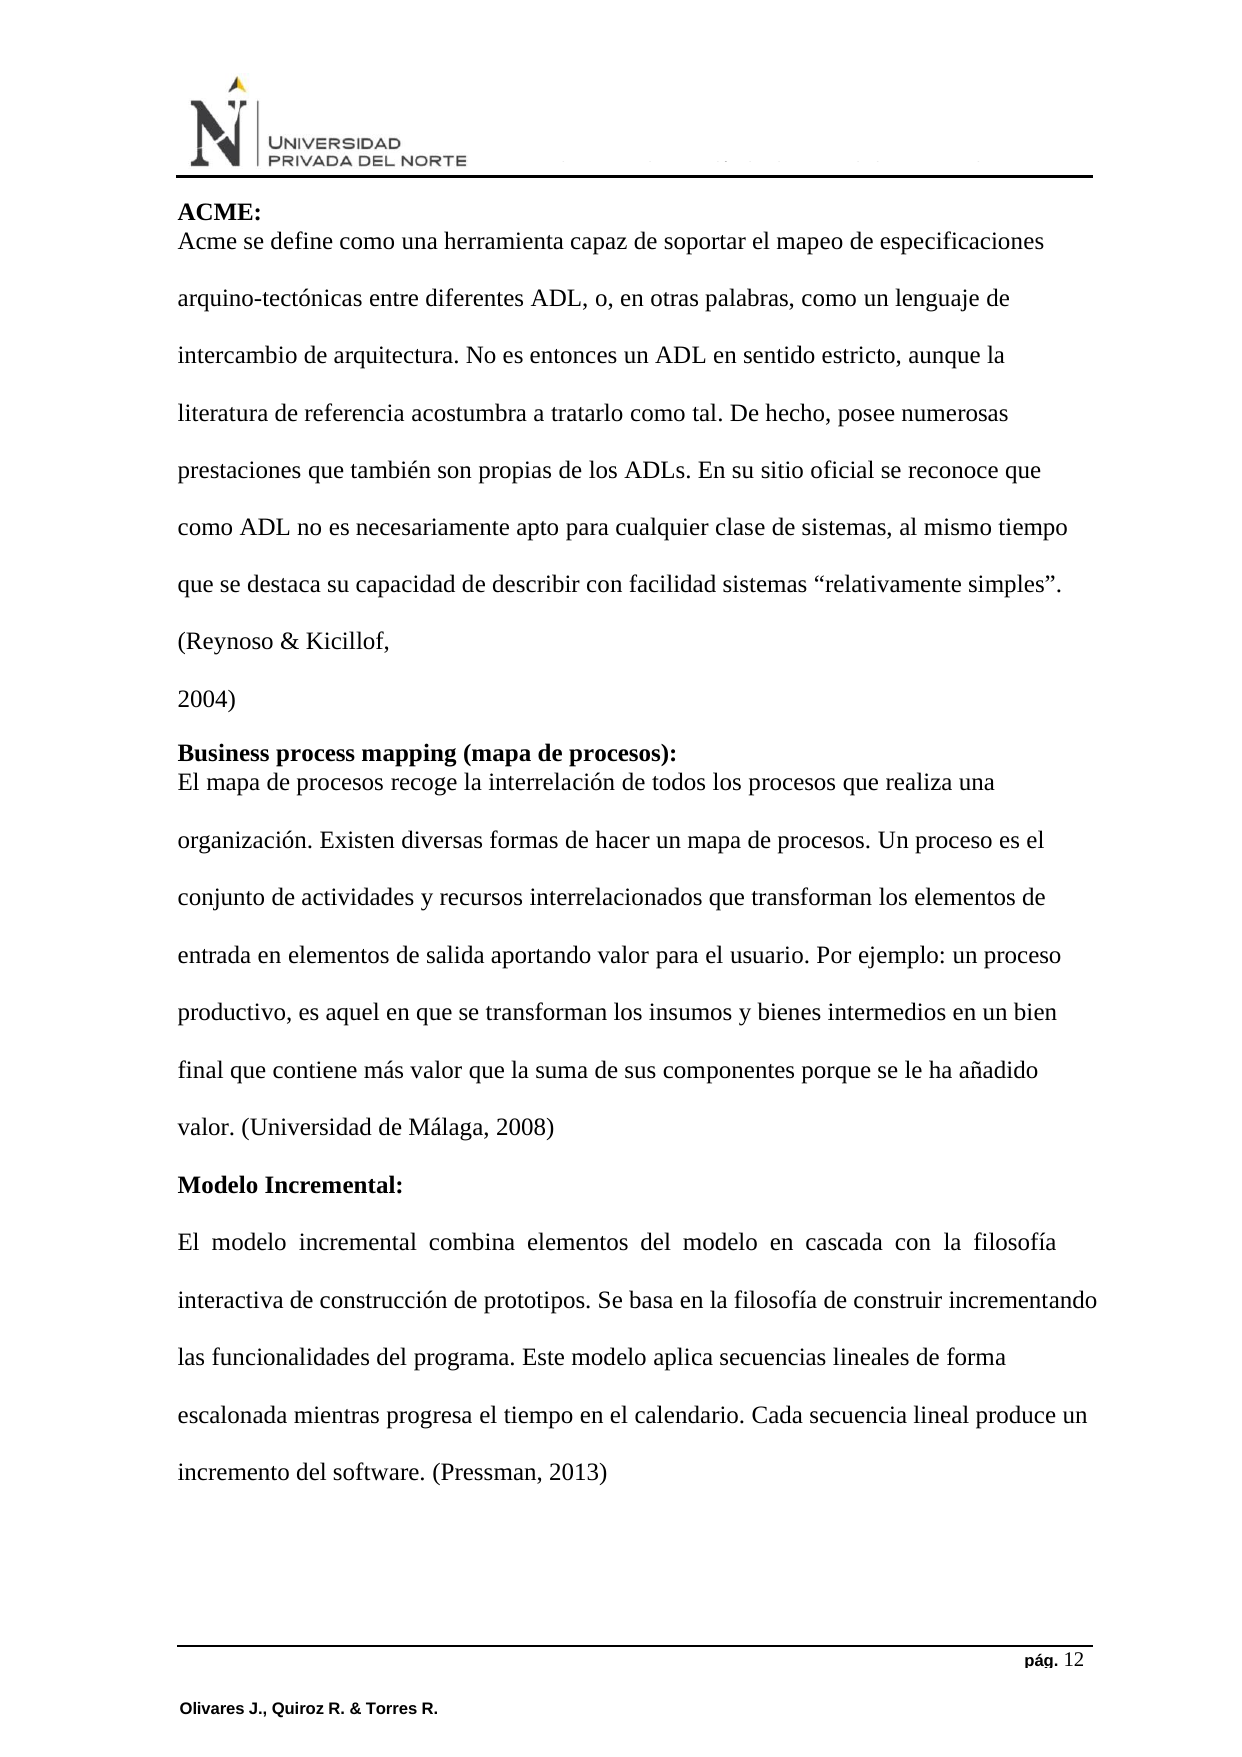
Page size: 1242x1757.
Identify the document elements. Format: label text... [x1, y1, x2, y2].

text Modelo Incremental: [177, 1170, 1099, 1198]
text ACME: [177, 197, 1108, 226]
text El modelo incremental combina elementos del modelo en cascada con la filosofía interactiva de construcción de prototipos. Se basa en la filosofía de construir incrementando las funcionalidades del programa. Este modelo aplica secuencias lineales de forma escalonada mientras progresa el tiempo en el calendario. Cada secuencia lineal produce un incremento del software. (Pressman, 2013) [177, 1227, 1099, 1486]
picture [188, 73, 469, 169]
text Acme se define como una herramienta capaz de soportar el mapeo de especificaciones arquino-tectónicas entre diferentes ADL, o, en otras palabras, como un lenguaje de intercambio de arquitectura. No es entonces un ADL en sentido estricto, aunque la literatura de referencia acostumbra a tratarlo como tal. De hecho, posee numerosas prestaciones que también son propias de los ADLs. En su sitio oficial se reconoce que como ADL no es necesariamente apto para cualquier clase de sistemas, al mismo tiempo que se destaca su capacidad de describir con facilidad sistemas “relativamente simples”. (Reynoso & Kicillof, [177, 226, 1098, 655]
text El mapa de procesos recoge la interrelación de todos los procesos que realiza una organización. Existen diversas formas de hacer un mapa de procesos. Un proceso es el conjunto de actividades y recursos interrelacionados que transforman los elementos de entrada en elementos de salida aportando valor para el usuario. Por ejemplo: un proceso productivo, es aquel en que se transforman los insumos y bienes intermedios en un bien final que contiene más valor que la suma de sus componentes porque se le ha añadido valor. (Universidad de Málaga, 2008) [177, 767, 1099, 1141]
text Business process mapping (mapa de procesos): [177, 738, 1108, 767]
text 2004) [177, 684, 1108, 713]
